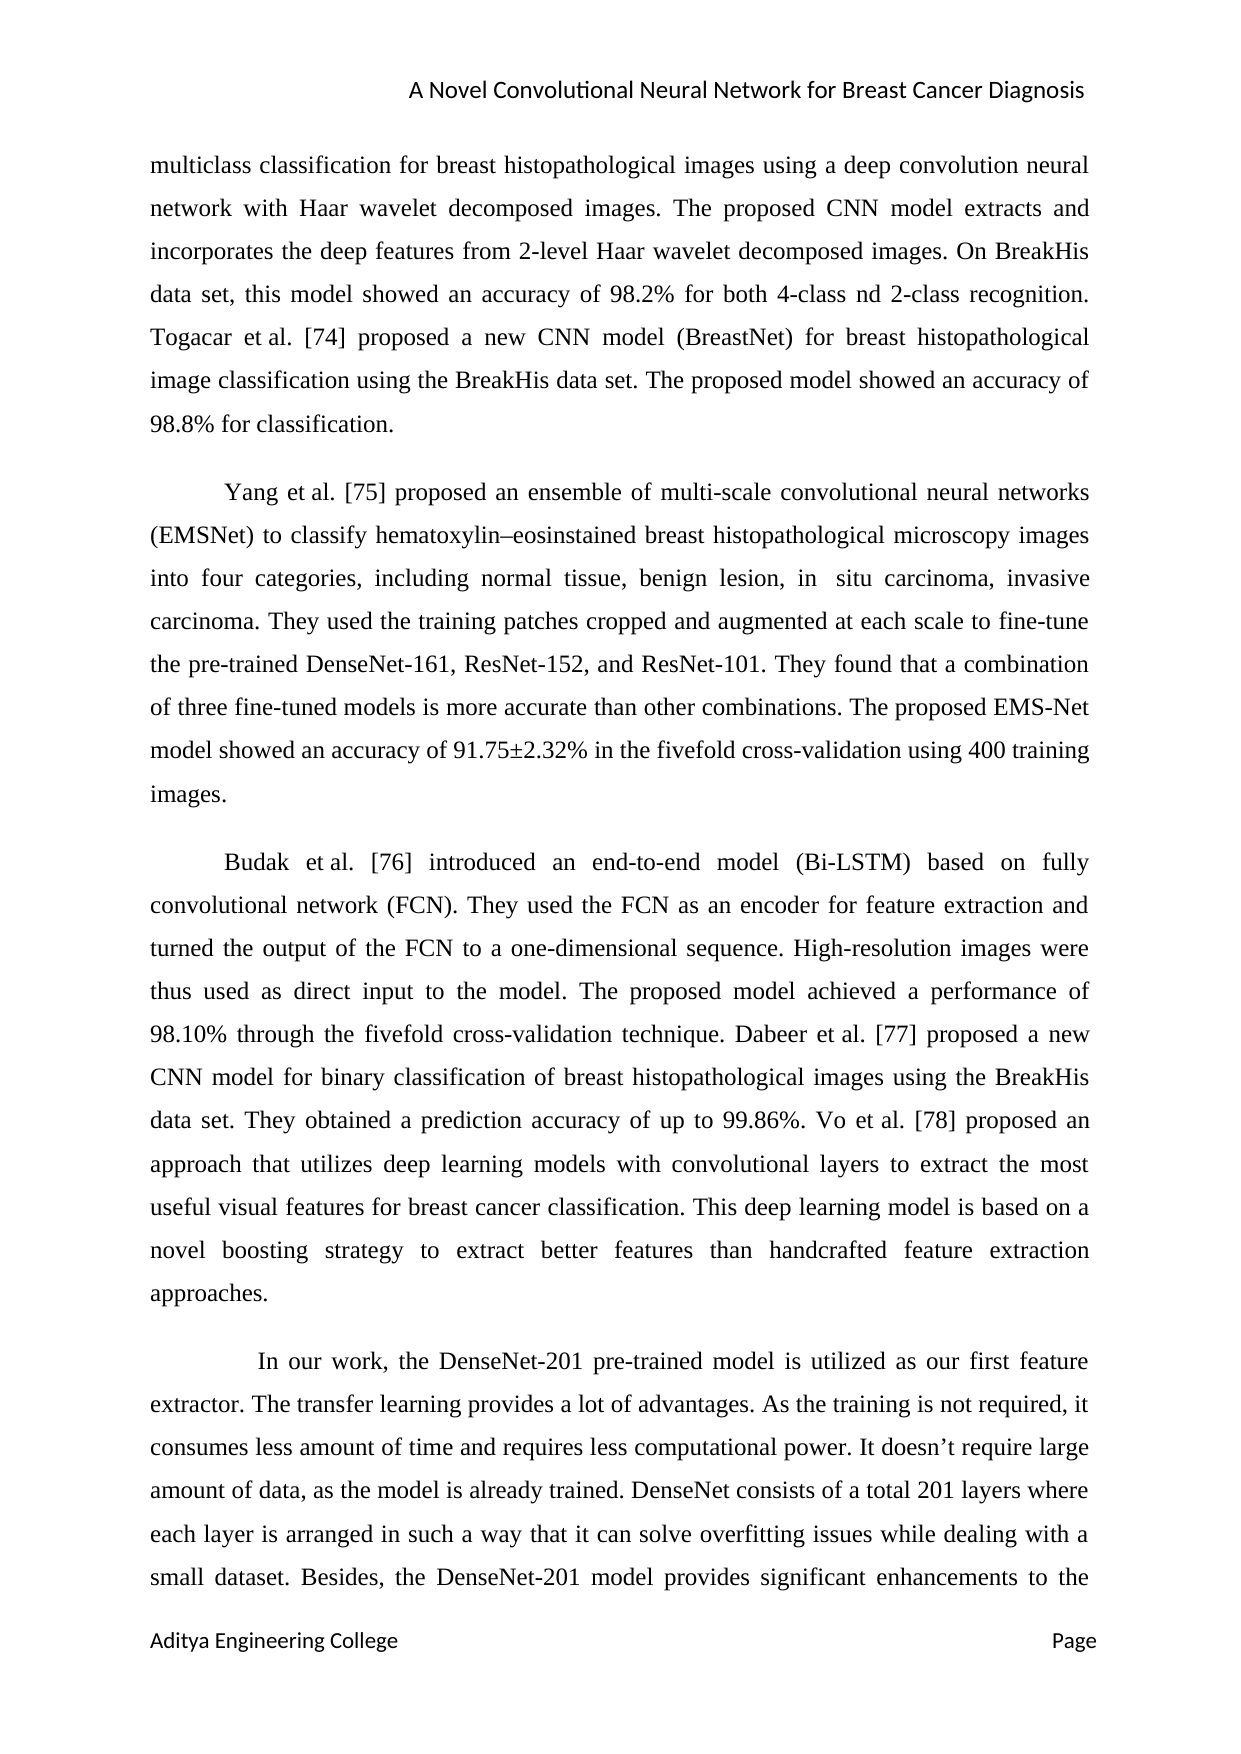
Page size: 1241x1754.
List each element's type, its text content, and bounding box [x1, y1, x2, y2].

text Budak et al. [76] introduced an end-to-end model (Bi-LSTM) based on fully convolutional network (FCN). They used the FCN as an encoder for feature extraction and turned the output of the FCN to a one-dimensional sequence. High-resolution images were thus used as direct input to the model. The proposed model achieved a performance of 98.10% through the fivefold cross-validation technique. Dabeer et al. [77] proposed a new CNN model for binary classification of breast histopathological images using the BreakHis data set. They obtained a prediction accuracy of up to 99.86%. Vo et al. [78] proposed an approach that utilizes deep learning models with convolutional layers to extract the most useful visual features for breast cancer classification. This deep learning model is based on a novel boosting strategy to extract better features than handcrafted feature extraction approaches. [150, 847, 1090, 1307]
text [150, 150, 1090, 437]
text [150, 1346, 1090, 1591]
text Yang et al. [75] proposed an ensemble of multi-scale convolutional neural networks (EMSNet) to classify hematoxylin–eosinstained breast histopathological microscopy images into four categories, including normal tissue, benign lesion, in situ carcinoma, invasive carcinoma. They used the training patches cropped and augmented at each scale to fine-tune the pre-trained DenseNet-161, ResNet-152, and ResNet-101. They found that a combination of three fine-tuned models is more accurate than other combinations. The proposed EMS-Net model showed an accuracy of 91.75±2.32% in the fivefold cross-validation using 400 training images. [150, 477, 1090, 807]
